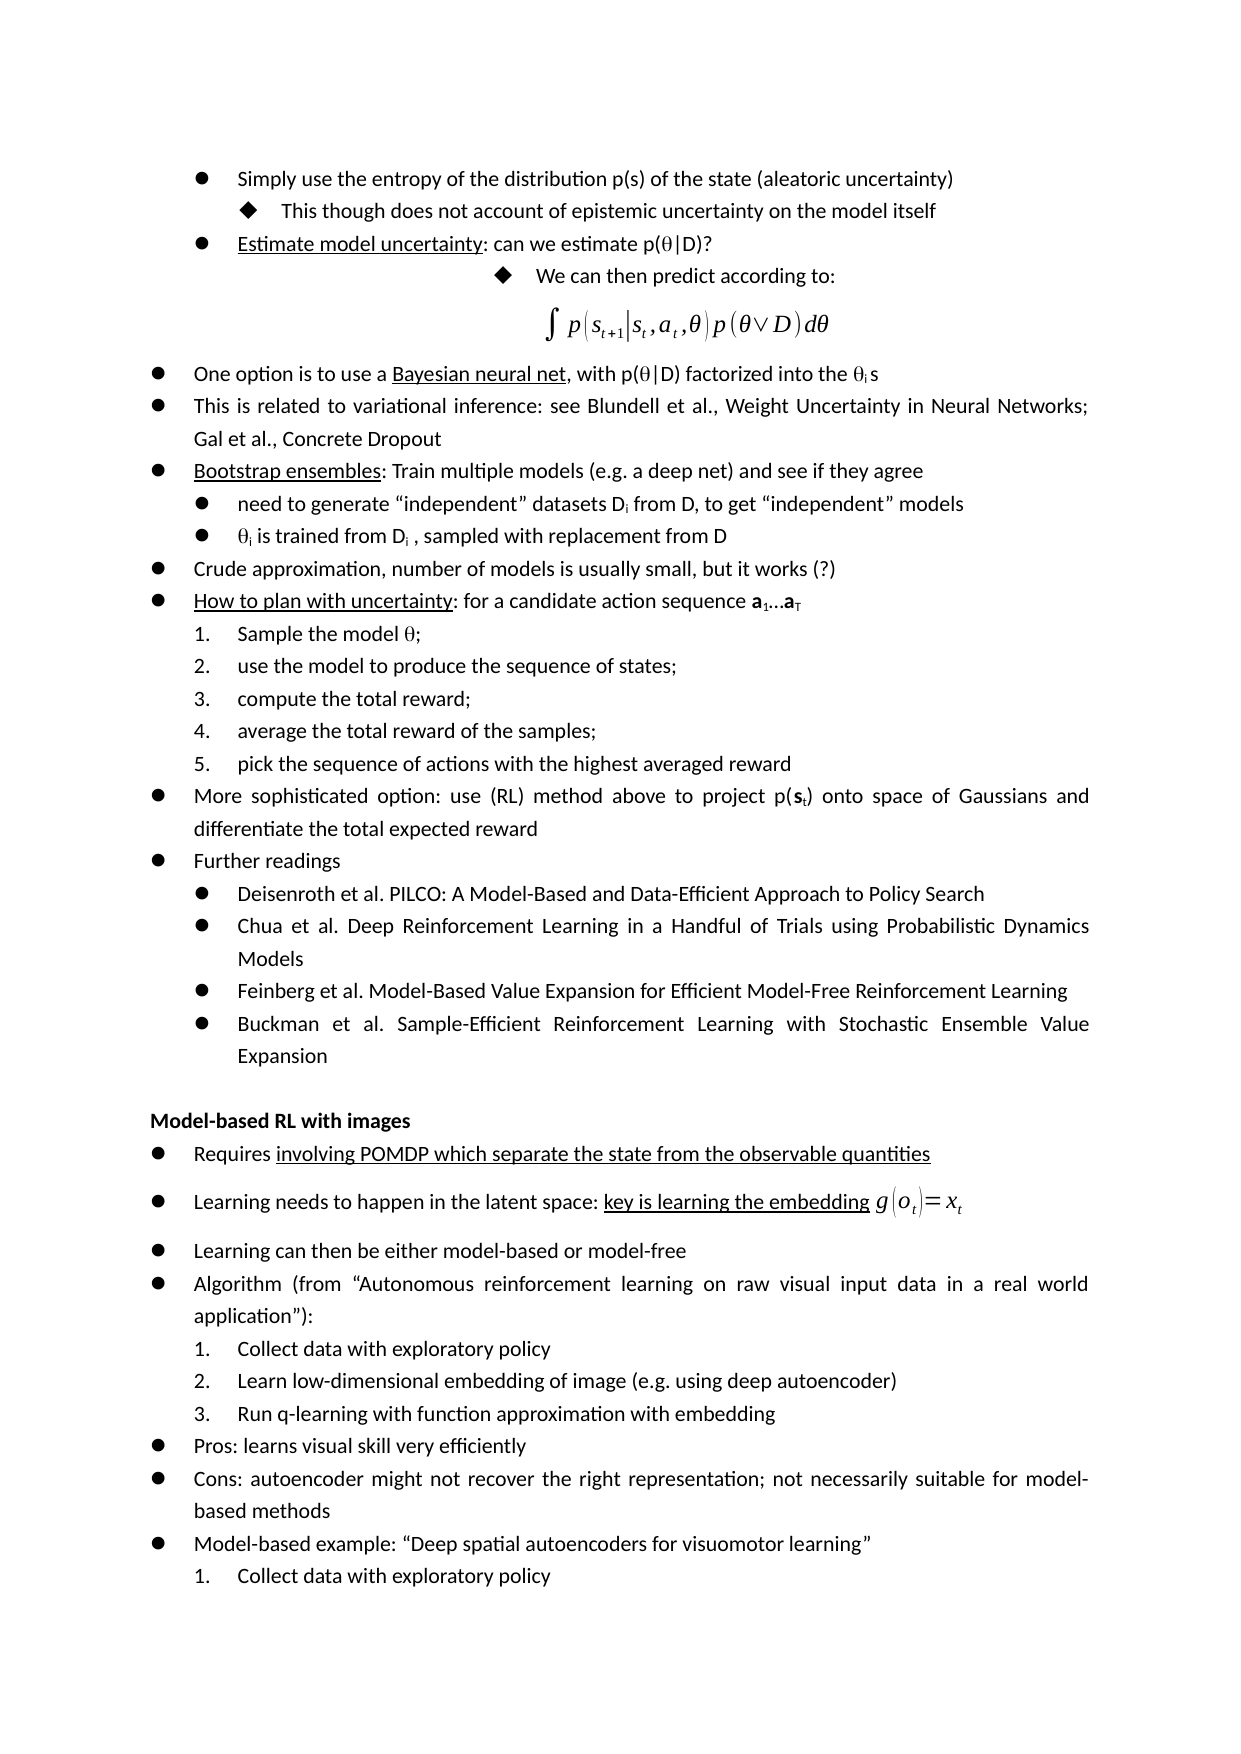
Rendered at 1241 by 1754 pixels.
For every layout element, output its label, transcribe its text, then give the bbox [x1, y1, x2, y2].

list Run q-learning with function approximation with embedding [194, 1397, 1090, 1429]
list This though does not account of epistemic uncertainty on the model itself [237, 194, 1090, 227]
list Model-based example: “Deep spatial autoencoders for visuomotor learning” [150, 1527, 1090, 1559]
list Simply use the entropy of the distribution p(s) of the state (aleatoric uncertainty) [194, 162, 1090, 194]
list use the model to produce the sequence of states; [194, 649, 1090, 682]
list Collect data with exploratory policy [194, 1559, 1090, 1592]
list Pros: learns visual skill very efficiently [150, 1429, 1090, 1462]
list compute the total reward; [194, 682, 1090, 714]
list i is trained from Di , sampled with replacement from D [194, 519, 1090, 552]
list need to generate “independent” datasets Di from D, to get “independent” models [194, 487, 1090, 519]
list More sophisticated option: use (RL) method above to project p(st) onto space of Gaussians and differentiate the total expected reward [150, 779, 1090, 844]
list Requires involving POMDP which separate the state from the observable quantities [150, 1137, 1090, 1169]
list Feinberg et al. Model-Based Value Expansion for Efficient Model-Free Reinforcement Learning [194, 974, 1090, 1007]
list pick the sequence of actions with the highest averaged reward [194, 747, 1090, 779]
list Estimate model uncertainty: can we estimate p(|D)? [194, 227, 1090, 259]
list How to plan with uncertainty: for a candidate action sequence a1…aT [150, 584, 1090, 617]
list Bootstrap ensembles: Train multiple models (e.g. a deep net) and see if they agree [150, 454, 1090, 487]
list Chua et al. Deep Reinforcement Learning in a Handful of Trials using Probabilistic Dynamics Models [194, 909, 1090, 974]
list We can then predict according to: [237, 259, 1090, 357]
list One option is to use a Bayesian neural net, with p(|D) factorized into the i s [150, 357, 1090, 389]
list Collect data with exploratory policy [194, 1332, 1090, 1364]
list Deisenroth et al. PILCO: A Model-Based and Data-Efficient Approach to Policy Search [194, 877, 1090, 909]
list Crude approximation, number of models is usually small, but it works (?) [150, 552, 1090, 584]
list Sample the model ; [194, 617, 1090, 649]
list Learning can then be either model-based or model-free [150, 1234, 1090, 1267]
list This is related to variational inference: see Blundell et al., Weight Uncertainty in Neural Networks; Gal et al., Concrete Dropout [150, 389, 1090, 454]
list Learn low-dimensional embedding of image (e.g. using deep autoencoder) [194, 1364, 1090, 1397]
list Learning needs to happen in the latent space: key is learning the embedding [150, 1169, 1090, 1234]
list Cons: autoencoder might not recover the right representation; not necessarily suitable for model-based methods [150, 1462, 1090, 1527]
list Buckman et al. Sample-Efficient Reinforcement Learning with Stochastic Ensemble Value Expansion [194, 1007, 1090, 1072]
list Model-based RL with images [150, 1104, 1090, 1137]
list average the total reward of the samples; [194, 714, 1090, 747]
list Algorithm (from “Autonomous reinforcement learning on raw visual input data in a real world application”): [150, 1267, 1090, 1332]
list Further readings [150, 844, 1090, 877]
